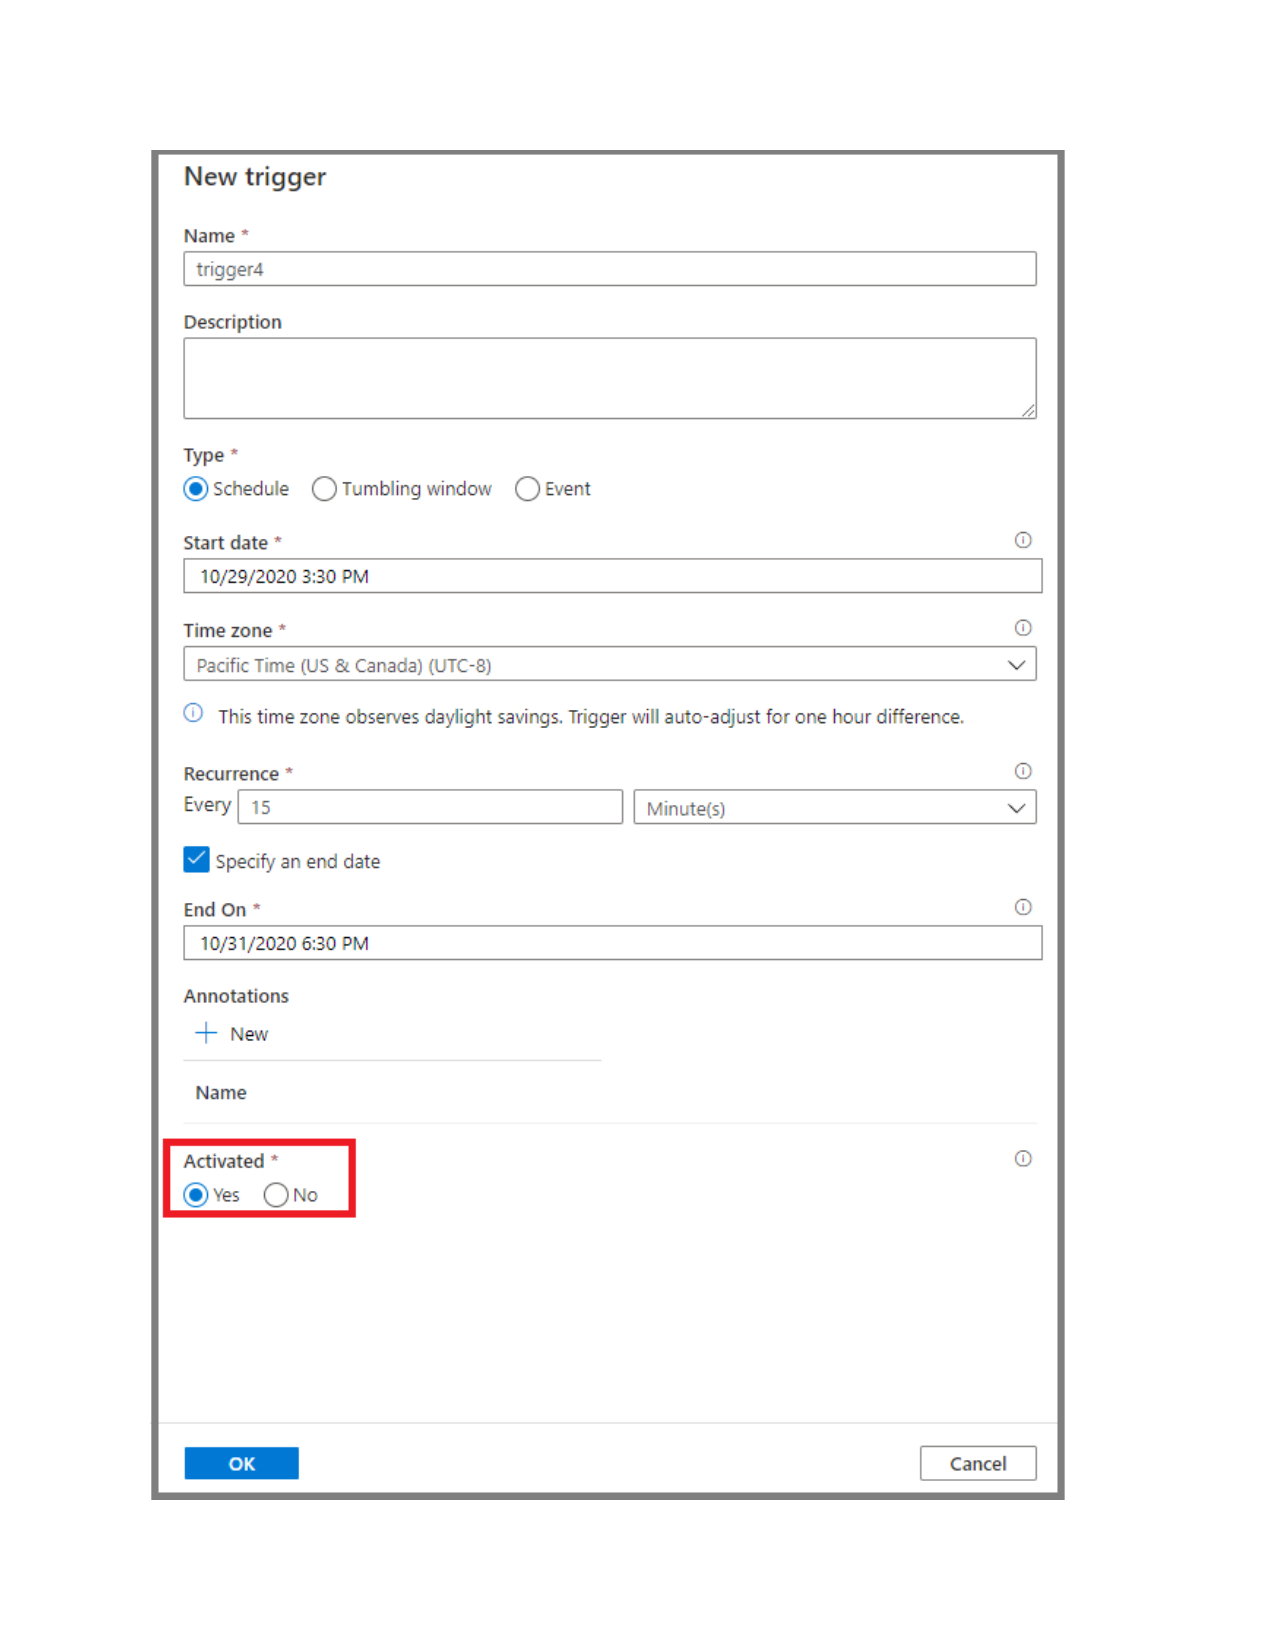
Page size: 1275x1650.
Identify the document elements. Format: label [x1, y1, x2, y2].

picture [150, 150, 1065, 1500]
